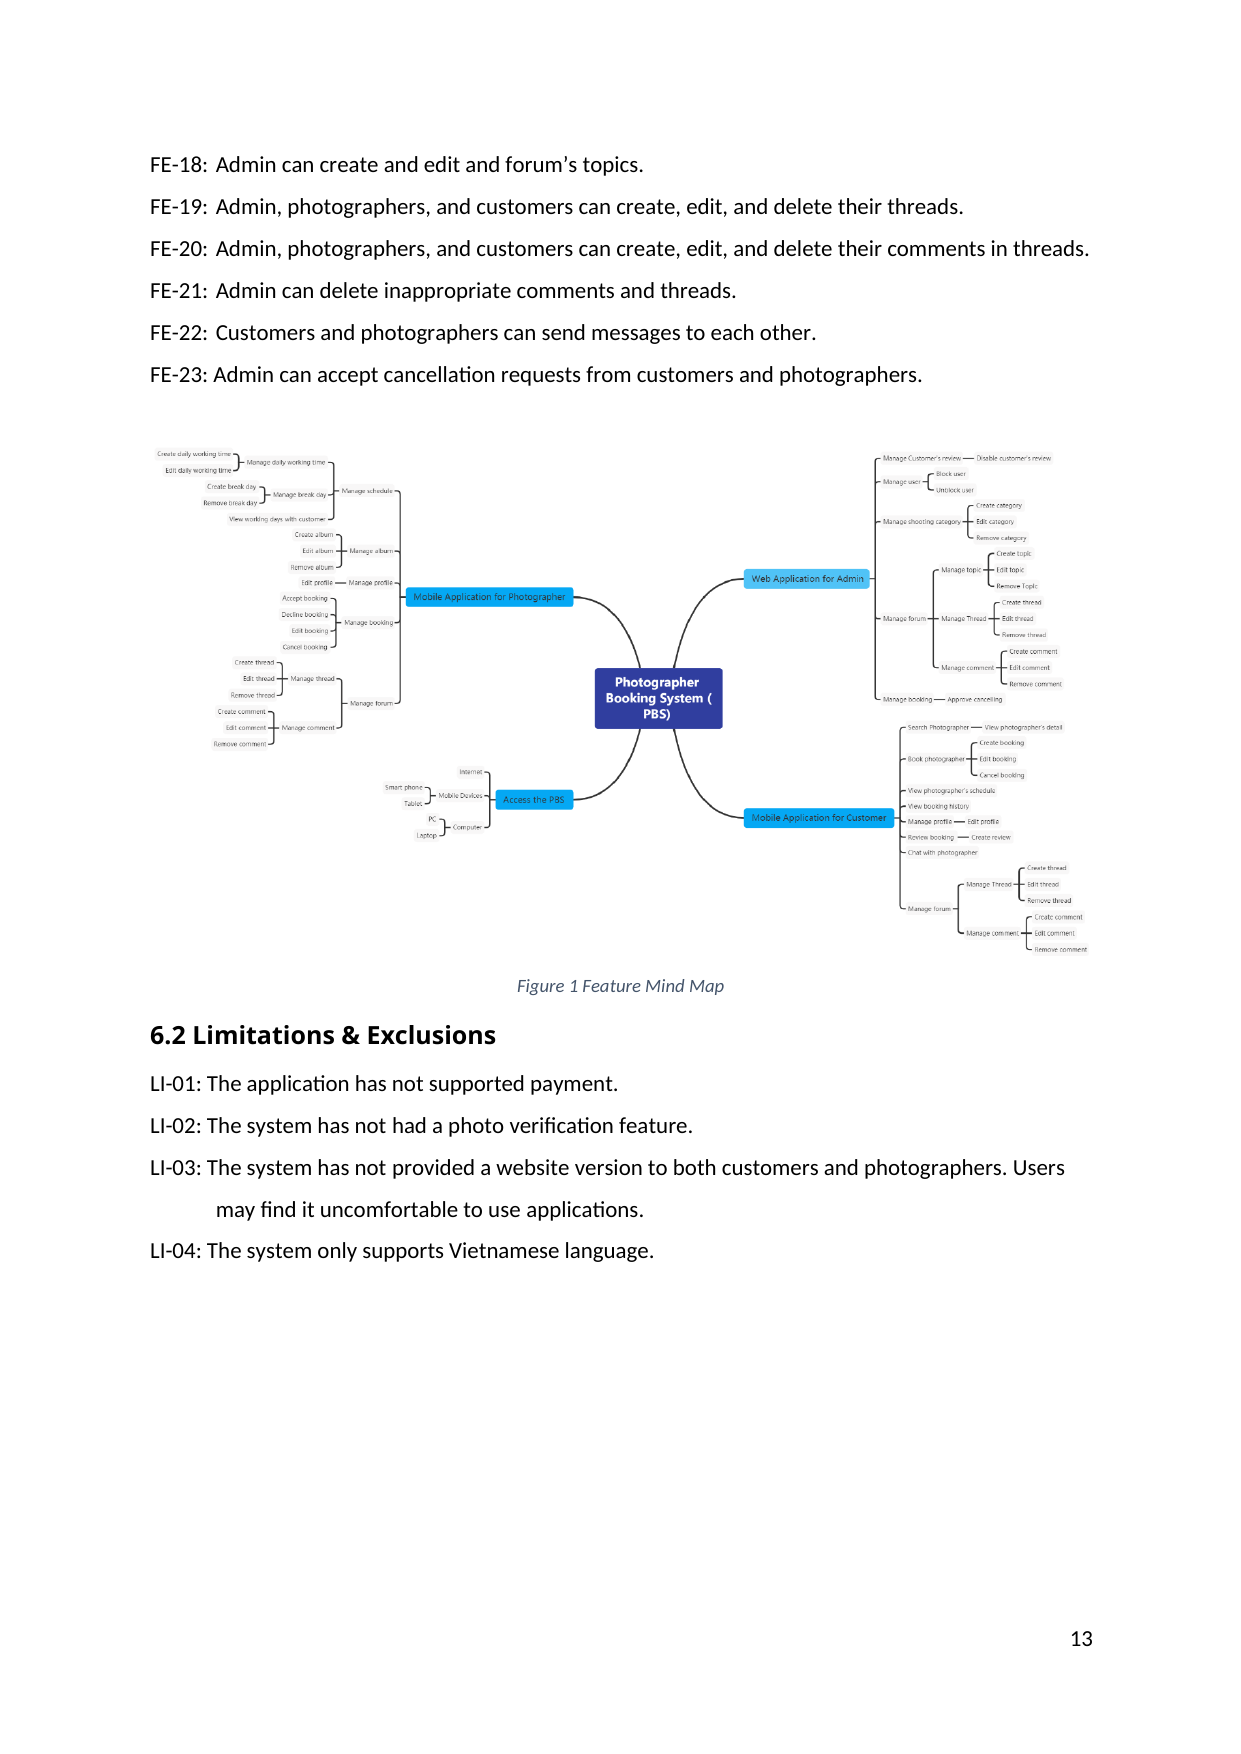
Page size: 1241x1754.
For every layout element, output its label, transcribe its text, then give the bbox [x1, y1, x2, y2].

subtitle 6.2 Limitations & Exclusions [150, 1018, 1093, 1052]
text LI-03: The system has not provided a website version to both customers and photographers. Users may find it uncomfortable to use applications. [150, 1153, 1093, 1223]
text FE-18: Admin can create and edit and forum’s topics. [150, 150, 1093, 178]
text FE-23: Admin can accept cancellation requests from customers and photographers. [150, 360, 1093, 388]
text FE-22: Customers and photographers can send messages to each other. [150, 318, 1093, 346]
text LI-02: The system has not had a photo verification feature. [150, 1111, 1093, 1139]
text LI-01: The application has not supported payment. [150, 1069, 1093, 1097]
text FE-21: Admin can delete inappropriate comments and threads. [150, 276, 1093, 304]
text Figure 1 Feature Mind Map [150, 974, 1093, 997]
text LI-04: The system only supports Vietnamese language. [150, 1237, 1093, 1265]
picture [150, 443, 1093, 960]
text FE-19: Admin, photographers, and customers can create, edit, and delete their threads. [150, 192, 1093, 220]
text FE-20: Admin, photographers, and customers can create, edit, and delete their comments in threads. [150, 234, 1093, 262]
